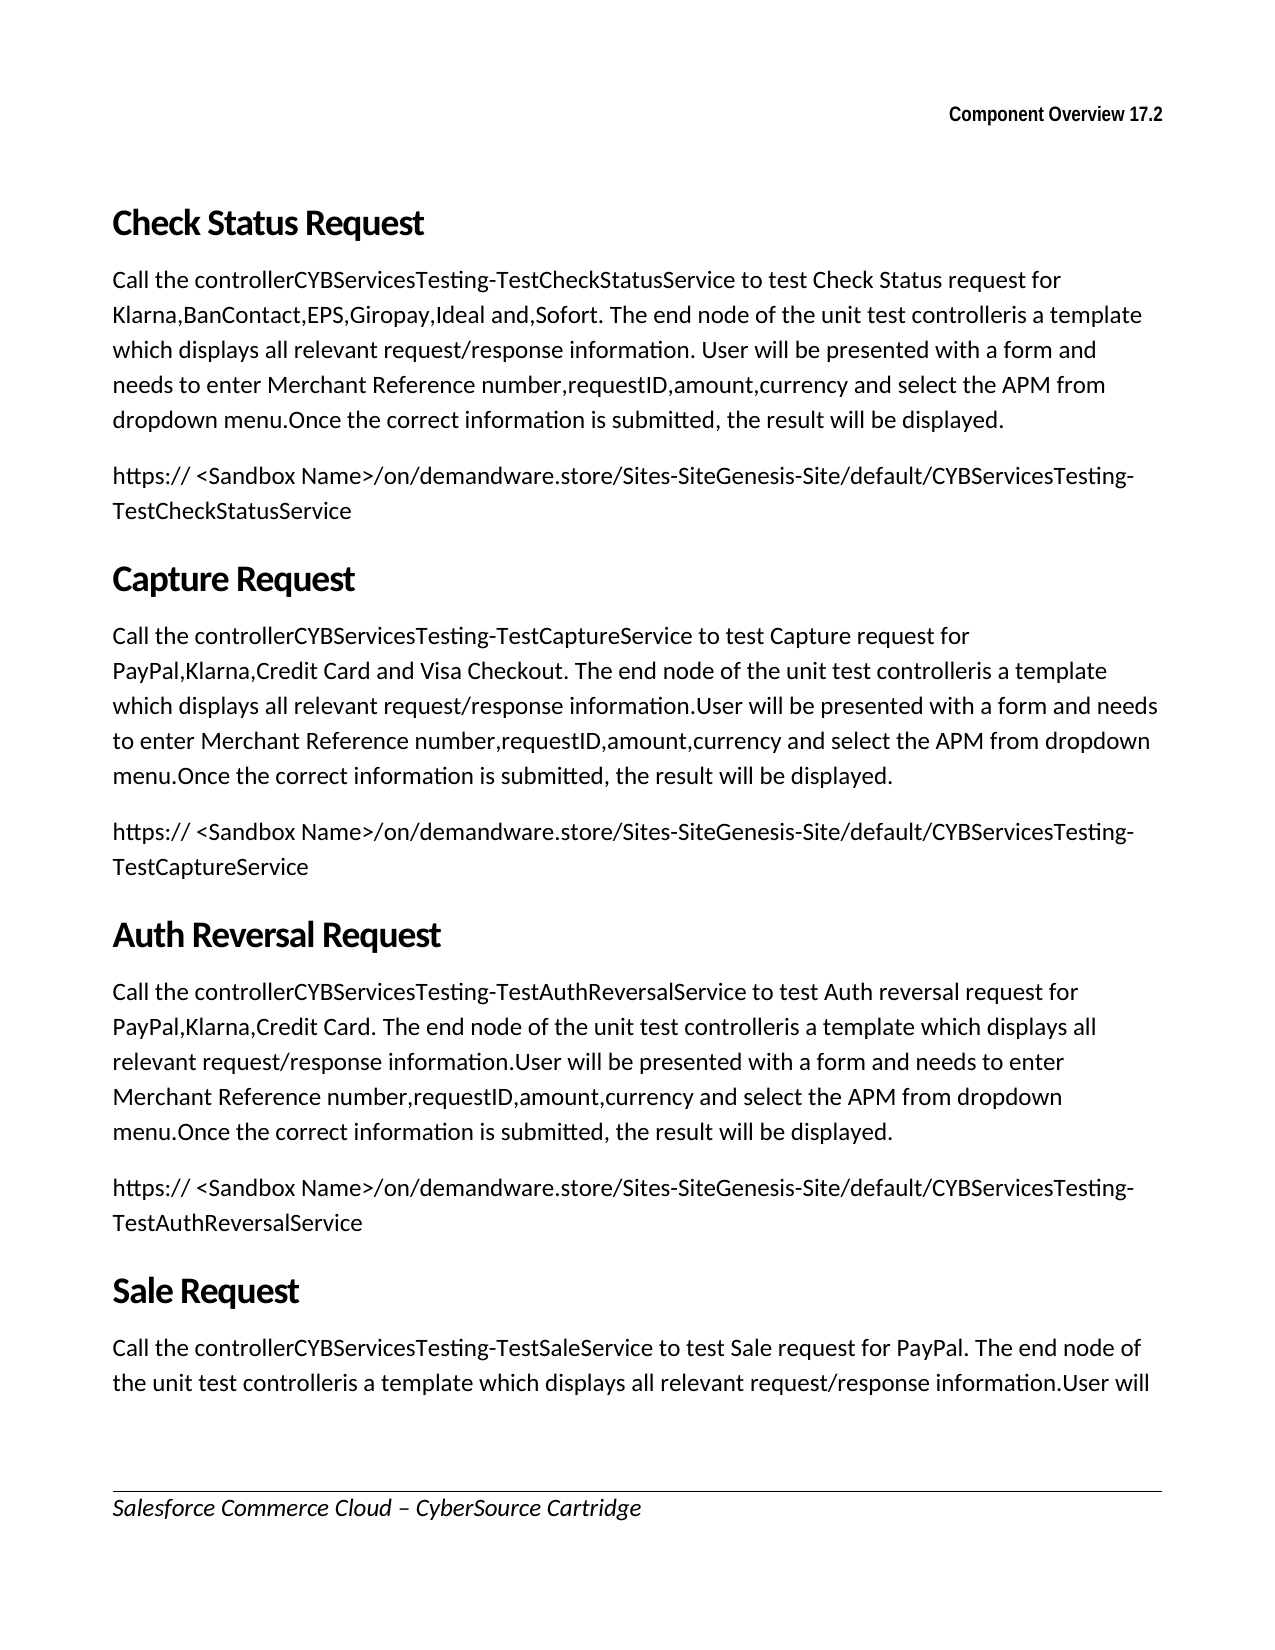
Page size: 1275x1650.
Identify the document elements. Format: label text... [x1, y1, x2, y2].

subtitle Auth Reversal Request [112, 911, 1162, 957]
subtitle Sale Request [112, 1267, 1162, 1313]
text https:// <Sandbox Name>/on/demandware.store/Sites-SiteGenesis-Site/default/CYBServicesTesting-TestAuthReversalService [112, 1172, 1162, 1237]
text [112, 1332, 1162, 1398]
subtitle Check Status Request [112, 199, 1162, 244]
text https:// <Sandbox Name>/on/demandware.store/Sites-SiteGenesis-Site/default/CYBServicesTesting-TestCheckStatusService [112, 460, 1162, 525]
text Call the controllerCYBServicesTesting-TestCheckStatusService to test Check Status request for Klarna,BanContact,EPS,Giropay,Ideal and,Sofort. The end node of the unit test controlleris a template which displays all relevant request/response information. User will be presented with a form and needs to enter Merchant Reference number,requestID,amount,currency and select the APM from dropdown menu.Once the correct information is submitted, the result will be displayed. [112, 264, 1162, 434]
text Call the controllerCYBServicesTesting-TestAuthReversalService to test Auth reversal request for PayPal,Klarna,Credit Card. The end node of the unit test controlleris a template which displays all relevant request/response information.User will be presented with a form and needs to enter Merchant Reference number,requestID,amount,currency and select the APM from dropdown menu.Once the correct information is submitted, the result will be displayed. [112, 976, 1162, 1147]
subtitle Capture Request [112, 555, 1162, 601]
text https:// <Sandbox Name>/on/demandware.store/Sites-SiteGenesis-Site/default/CYBServicesTesting-TestCaptureService [112, 816, 1162, 881]
text Call the controllerCYBServicesTesting-TestCaptureService to test Capture request for PayPal,Klarna,Credit Card and Visa Checkout. The end node of the unit test controlleris a template which displays all relevant request/response information.User will be presented with a form and needs to enter Merchant Reference number,requestID,amount,currency and select the APM from dropdown menu.Once the correct information is submitted, the result will be displayed. [112, 620, 1162, 791]
